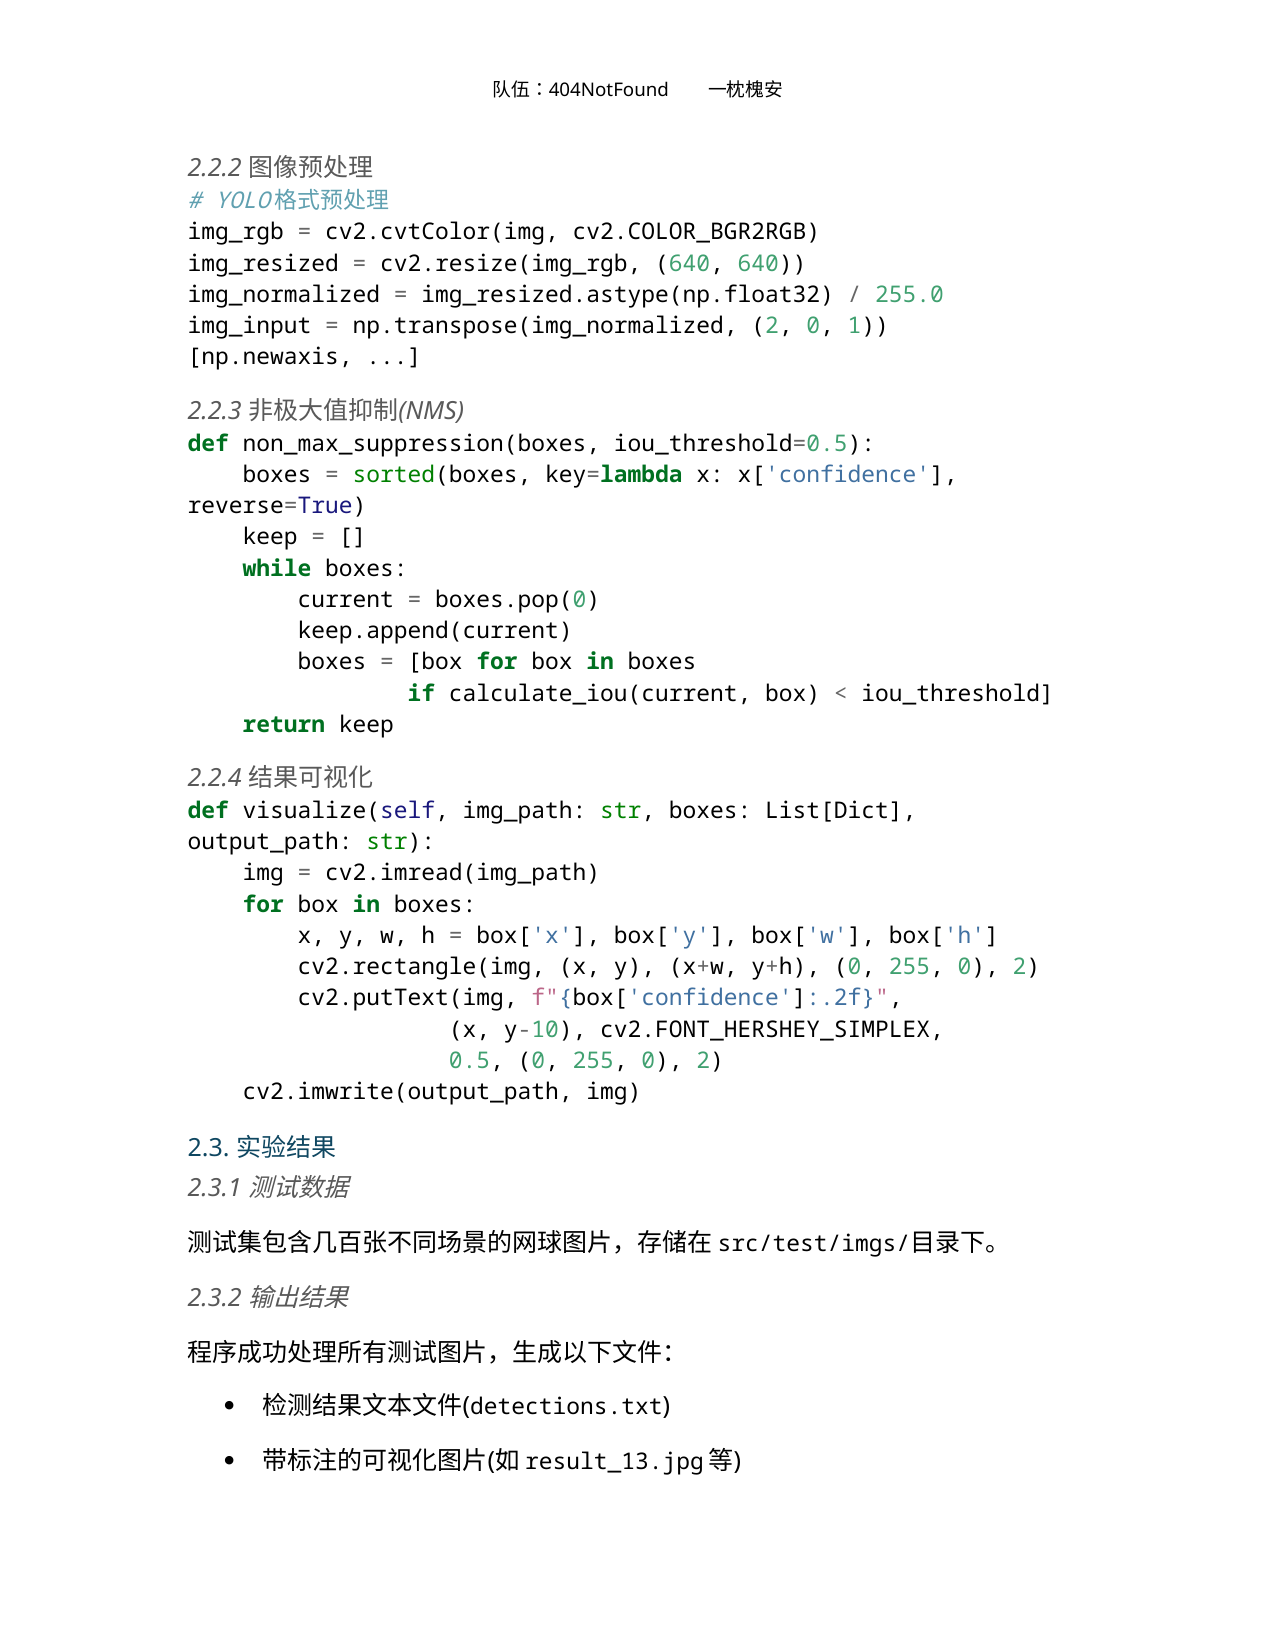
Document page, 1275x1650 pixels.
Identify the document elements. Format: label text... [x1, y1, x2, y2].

text 程序成功处理所有测试图片，生成以下文件： [187, 1333, 1087, 1369]
list 检测结果文本文件(detections.txt) [225, 1388, 1087, 1422]
text def visualize(self, img_path: str, boxes: List[Dict], output_path: str): img = cv2.imread(img_path) for box in boxes: x, y, w, h = box['x'], box['y'], box['w'], box['h'] cv2.rectangle(img, (x, y), (x+w, y+h), (0, 255, 0), 2) cv2.putText(img, f"{box['confidence']:.2f}", (x, y-10), cv2.FONT_HERSHEY_SIMPLEX, 0.5, (0, 255, 0), 2) cv2.imwrite(output_path, img) [187, 794, 1087, 1106]
text def non_max_suppression(boxes, iou_threshold=0.5): boxes = sorted(boxes, key=lambda x: x['confidence'], reverse=True) keep = [] while boxes: current = boxes.pop(0) keep.append(current) boxes = [box for box in boxes if calculate_iou(current, box) < iou_threshold] return keep [187, 426, 1087, 739]
text # YOLO格式预处理 img_rgb = cv2.cvtColor(img, cv2.COLOR_BGR2RGB) img_resized = cv2.resize(img_rgb, (640, 640)) img_normalized = img_resized.astype(np.float32) / 255.0 img_input = np.transpose(img_normalized, (2, 0, 1))[np.newaxis, ...] [187, 184, 1087, 372]
subtitle 2.3. 实验结果 [187, 1127, 1087, 1163]
subtitle 2.2.2 图像预处理 [187, 150, 1087, 184]
list 带标注的可视化图片(如result_13.jpg等) [225, 1442, 1087, 1477]
subtitle 2.2.4 结果可视化 [187, 760, 1087, 794]
text 测试集包含几百张不同场景的网球图片，存储在src/test/imgs/目录下。 [187, 1223, 1087, 1259]
subtitle 2.3.1 测试数据 [187, 1168, 1087, 1204]
subtitle 2.3.2 输出结果 [187, 1278, 1087, 1314]
subtitle 2.2.3 非极大值抑制(NMS) [187, 392, 1087, 426]
